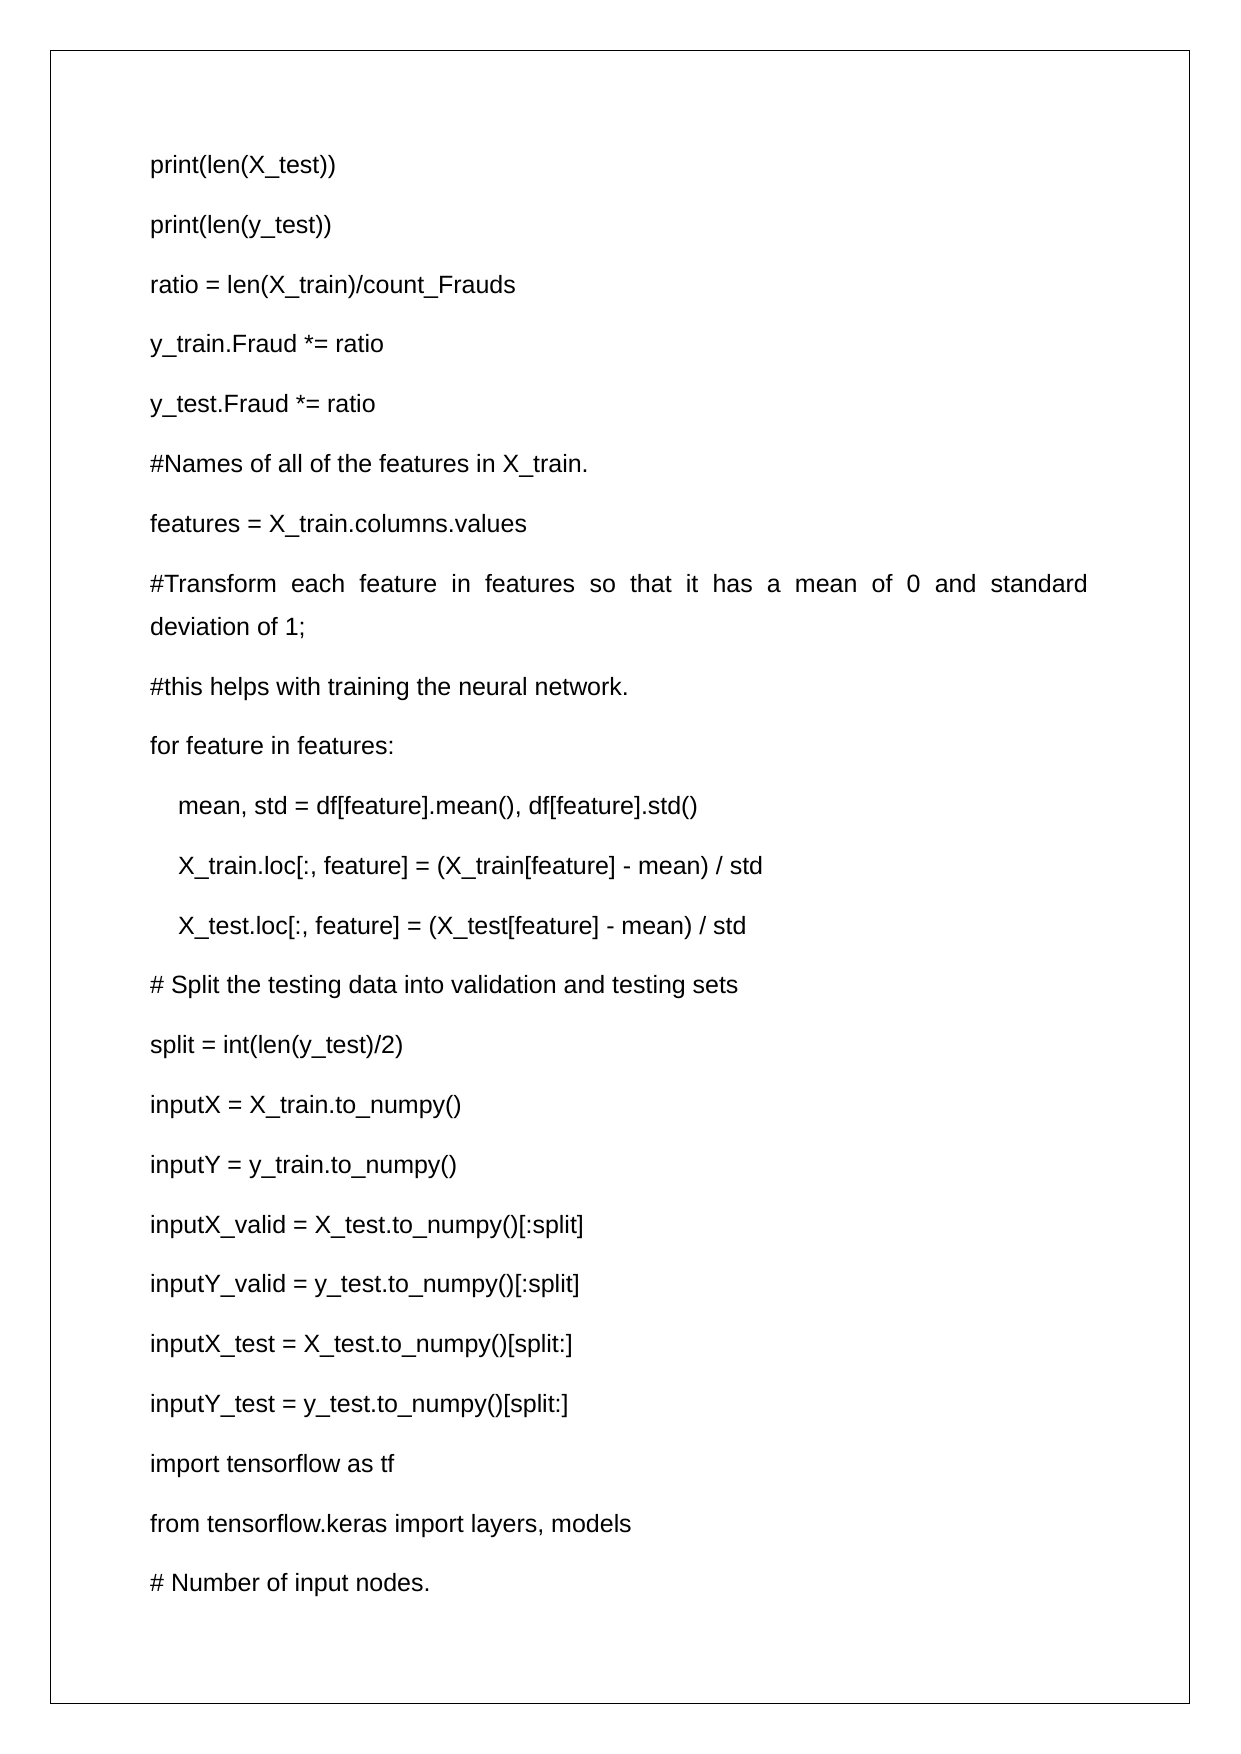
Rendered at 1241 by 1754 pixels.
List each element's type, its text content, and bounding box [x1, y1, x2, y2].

text mean, std = df[feature].mean(), df[feature].std() [150, 791, 1090, 820]
text inputY_valid = y_test.to_numpy()[:split] [150, 1269, 1090, 1298]
text print(len(y_test)) [150, 210, 1090, 238]
text #this helps with training the neural network. [150, 671, 1090, 700]
text split = int(len(y_test)/2) [150, 1030, 1090, 1059]
text inputX_valid = X_test.to_numpy()[:split] [150, 1209, 1090, 1238]
text y_train.Fraud *= ratio [150, 329, 1090, 358]
text X_train.loc[:, feature] = (X_train[feature] - mean) / std [150, 851, 1090, 879]
text #Transform each feature in features so that it has a mean of 0 and standard deviation of 1; [150, 568, 1090, 640]
text # Split the testing data into validation and testing sets [150, 970, 1090, 999]
text inputY = y_train.to_numpy() [150, 1150, 1090, 1178]
text import tensorflow as tf [150, 1449, 1090, 1477]
text #Names of all of the features in X_train. [150, 449, 1090, 478]
text X_test.loc[:, feature] = (X_test[feature] - mean) / std [150, 911, 1090, 939]
text inputX_test = X_test.to_numpy()[split:] [150, 1329, 1090, 1358]
text from tensorflow.keras import layers, models [150, 1508, 1090, 1537]
text # Number of input nodes. [150, 1568, 1090, 1597]
text ratio = len(X_train)/count_Frauds [150, 269, 1090, 298]
text inputX = X_train.to_numpy() [150, 1090, 1090, 1119]
text features = X_train.columns.values [150, 509, 1090, 537]
text inputY_test = y_test.to_numpy()[split:] [150, 1389, 1090, 1418]
text for feature in features: [150, 731, 1090, 760]
text print(len(X_test)) [150, 150, 1090, 179]
text y_test.Fraud *= ratio [150, 389, 1090, 418]
